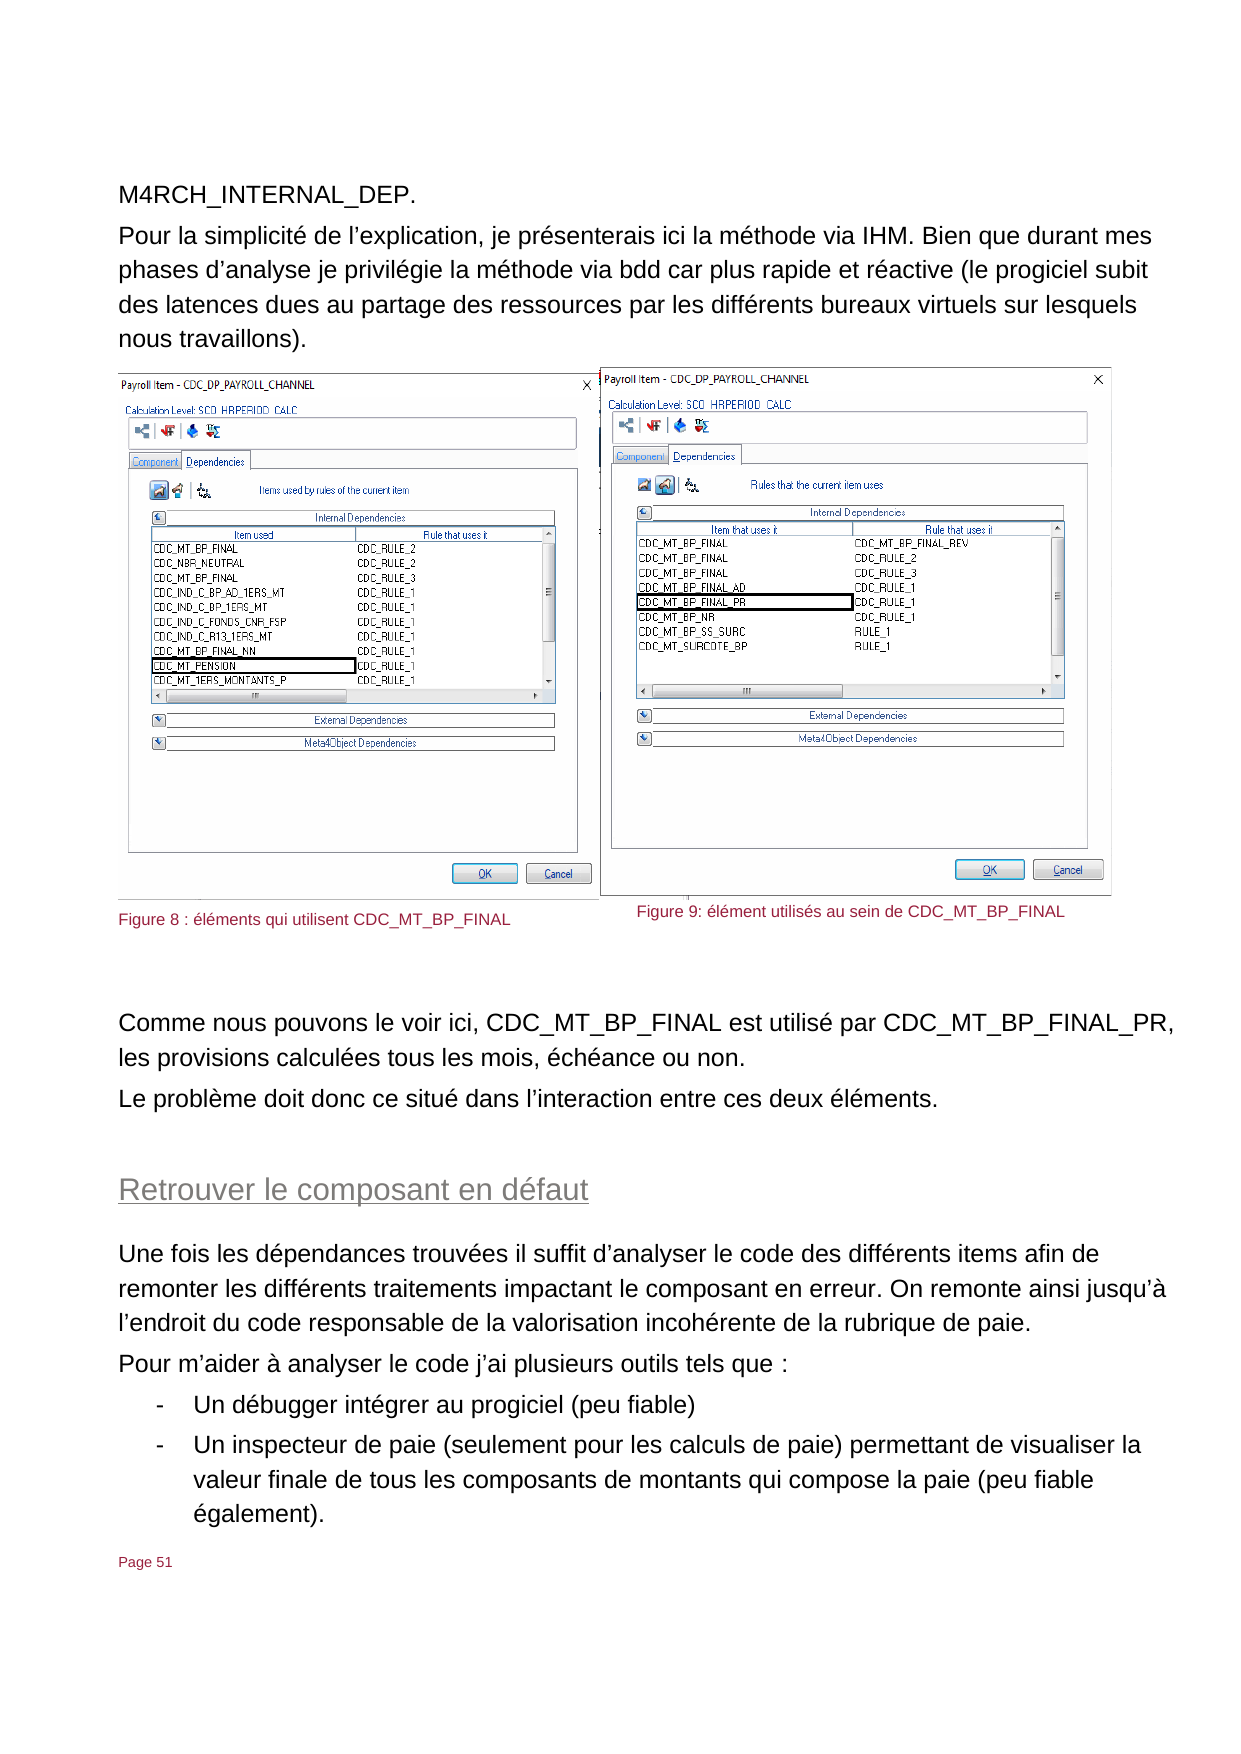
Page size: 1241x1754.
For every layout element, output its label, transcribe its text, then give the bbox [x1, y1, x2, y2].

text Pour la simplicité de l’explication, je présenterais ici la méthode via IHM. Bien que durant mes phases d’analyse je privilégie la méthode via bdd car plus rapide et réactive (le progiciel subit des latences dues au partage des ressources par les différents bureaux virtuels sur lesquels nous travaillons). [118, 221, 1181, 353]
text Pour m’aider à analyser le code j’ai plusieurs outils tels que : [118, 1349, 1181, 1378]
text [118, 180, 1181, 209]
text Figure 8 : éléments qui utilisent CDC_MT_BP_FINAL [118, 909, 1181, 928]
subtitle Retrouver le composant en défaut [118, 1171, 1181, 1207]
text Une fois les dépendances trouvées il suffit d’analyser le code des différents items afin de remonter les différents traitements impactant le composant en erreur. On remonte ainsi jusqu’à l’endroit du code responsable de la valorisation incohérente de la rubrique de paie. [118, 1239, 1181, 1337]
text Comme nous pouvons le voir ici, CDC_MT_BP_FINAL est utilisé par CDC_MT_BP_FINAL_PR, les provisions calculées tous les mois, échéance ou non. [118, 1008, 1181, 1072]
list Un débugger intégrer au progiciel (peu fiable) [156, 1390, 1181, 1418]
text Le problème doit donc ce situé dans l’interaction entre ces deux éléments. [118, 1083, 1181, 1112]
list Un inspecteur de paie (seulement pour les calculs de paie) permettant de visualiser la valeur finale de tous les composants de montants qui compose la paie (peu fiable également). [156, 1430, 1181, 1528]
picture [118, 365, 1112, 900]
